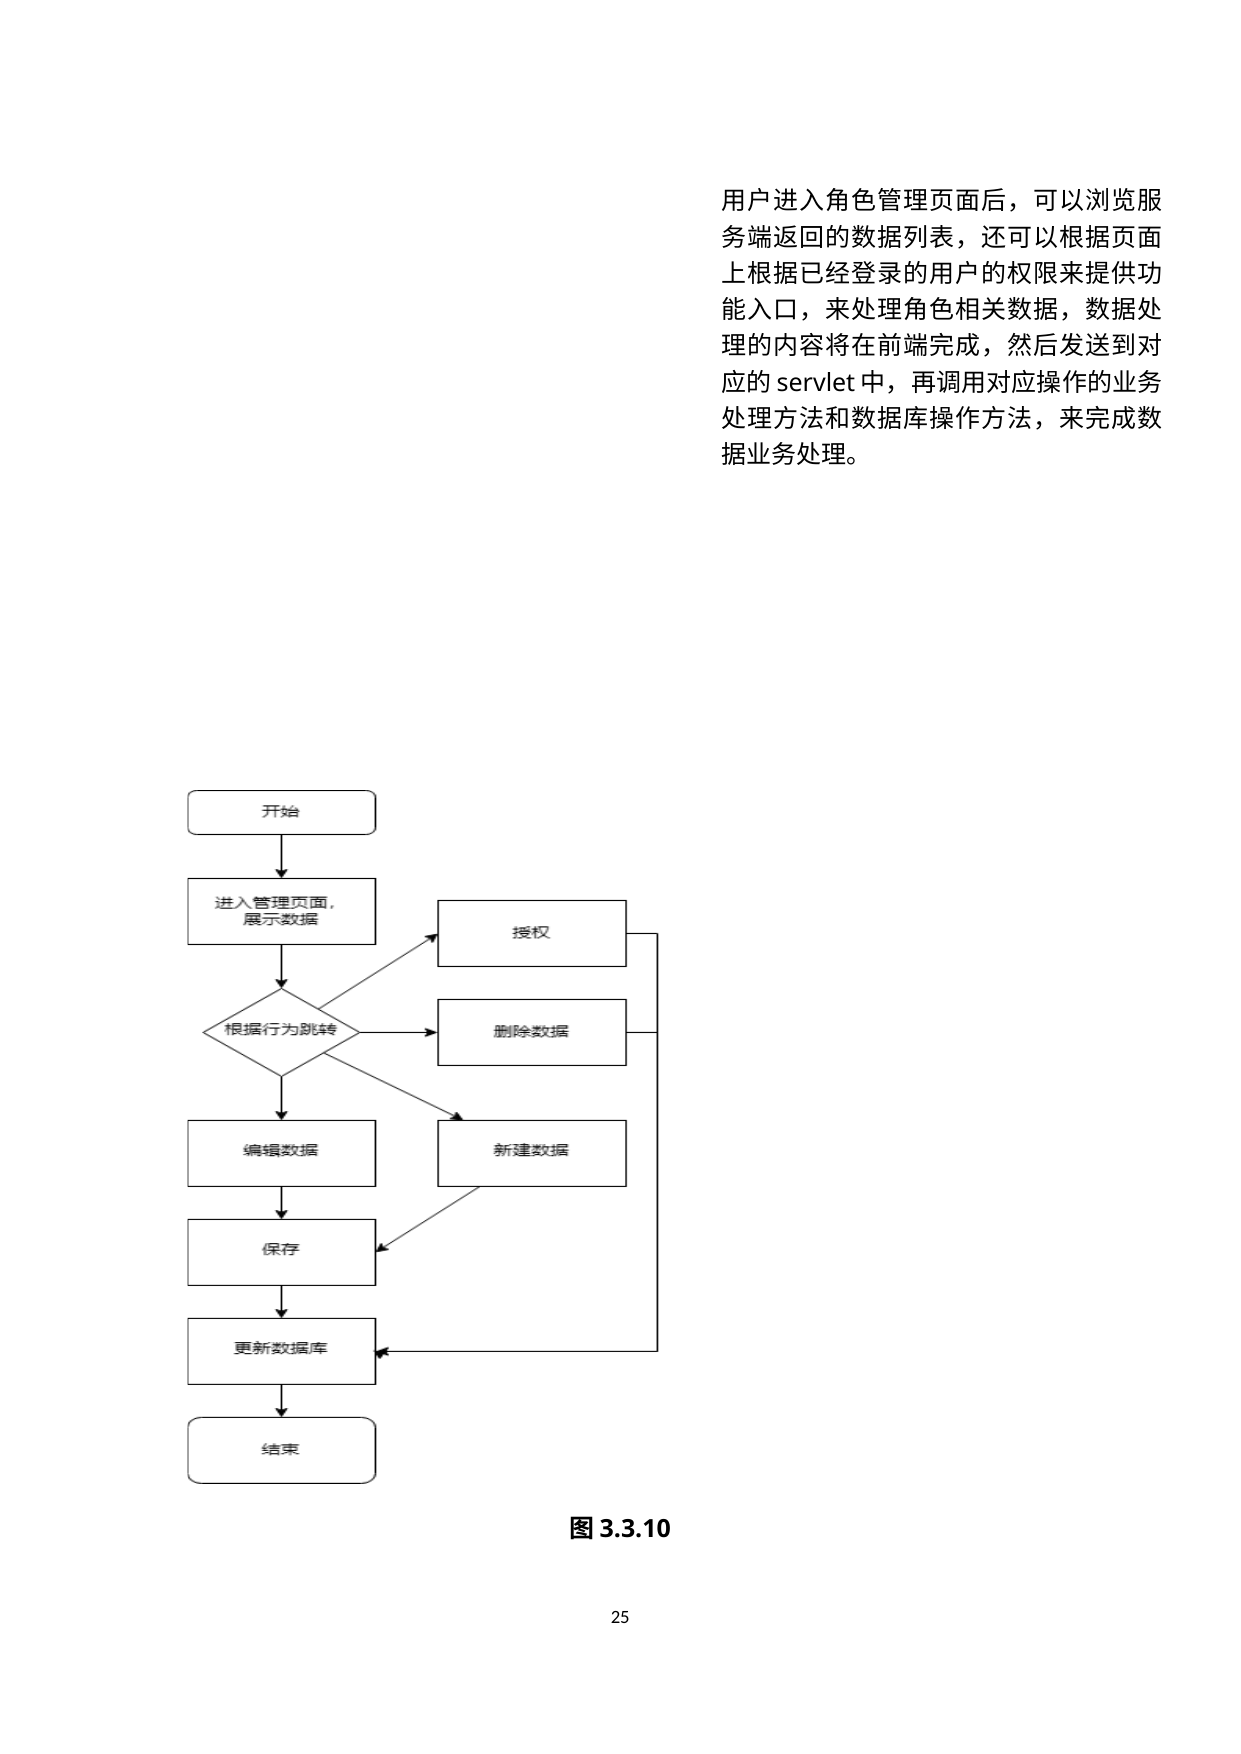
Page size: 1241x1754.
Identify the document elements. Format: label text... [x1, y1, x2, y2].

text 图3.3.10 [187, 1494, 1053, 1559]
picture [187, 790, 671, 1484]
